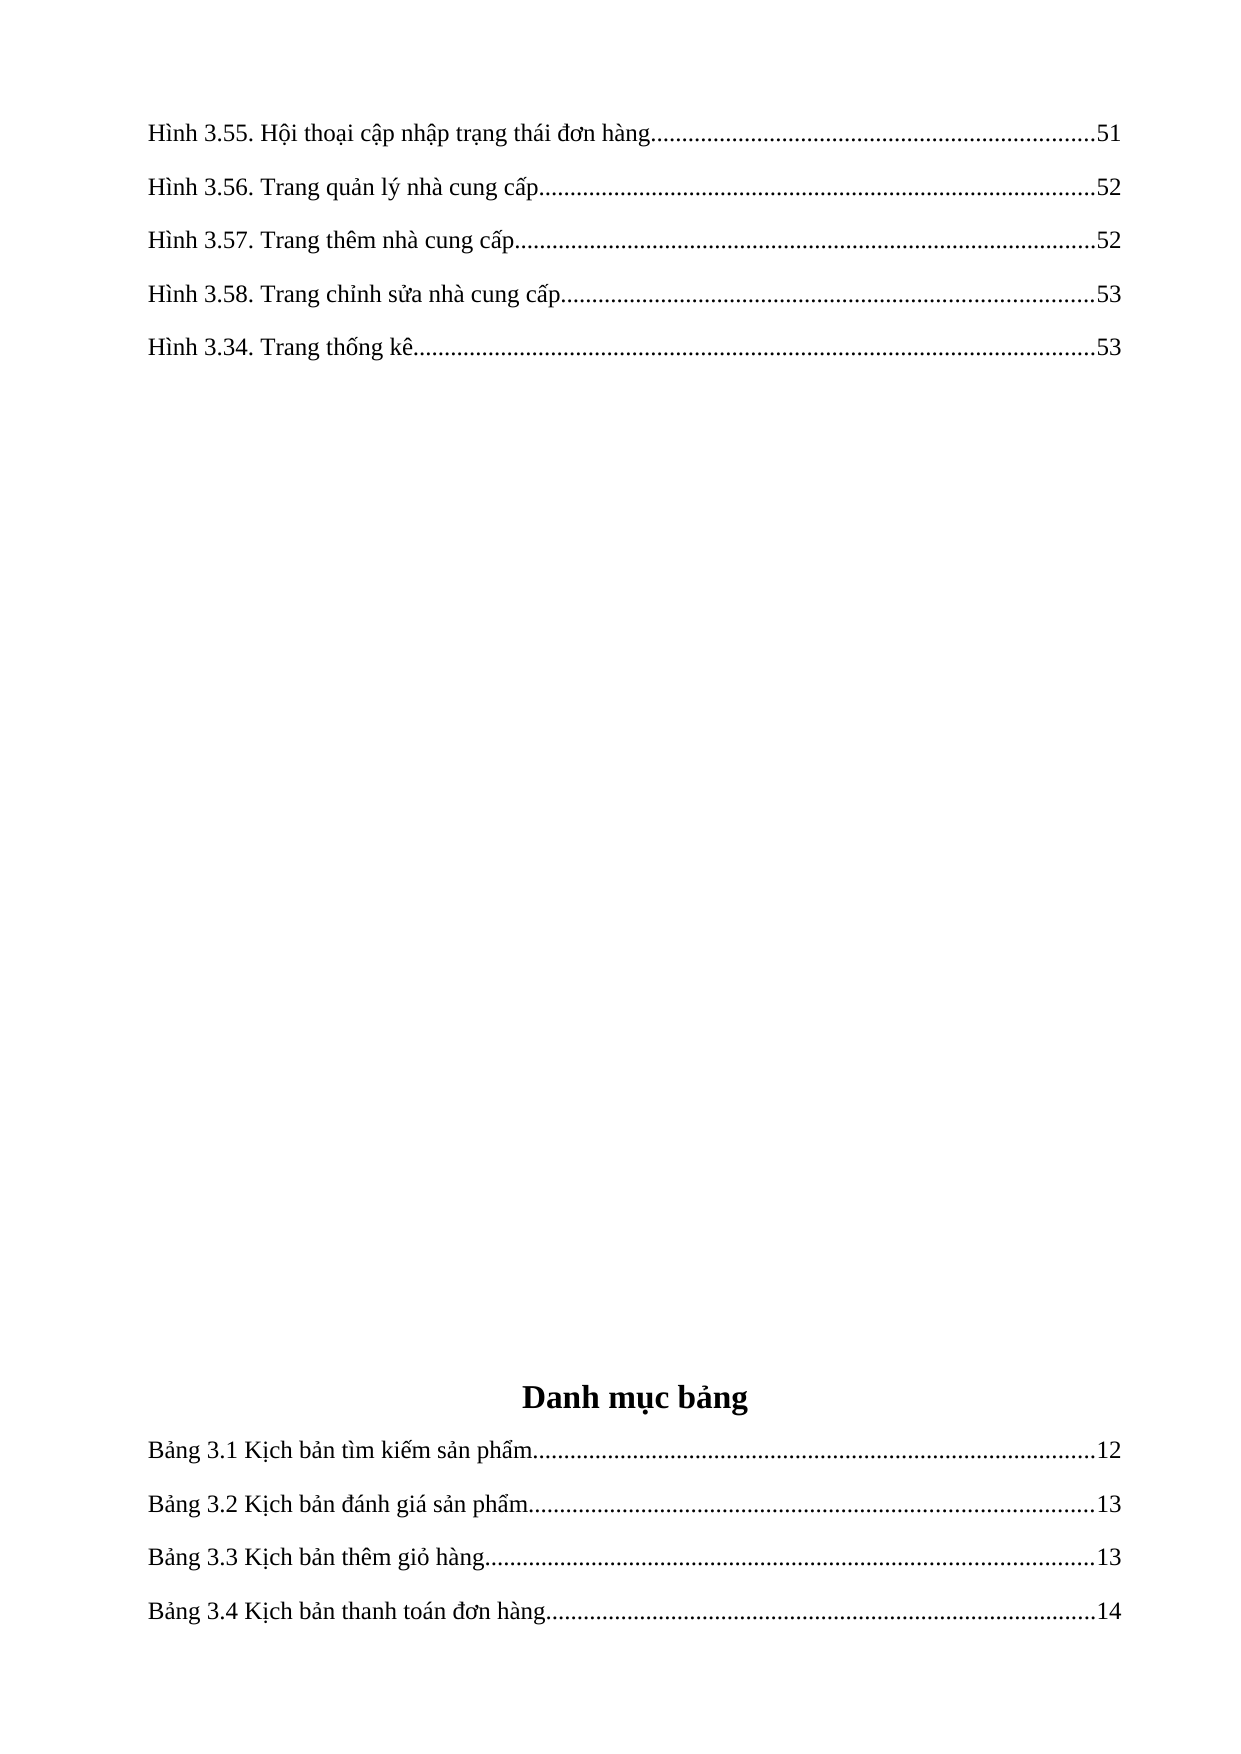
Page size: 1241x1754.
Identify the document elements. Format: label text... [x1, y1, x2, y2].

text Danh mục bảng [148, 1378, 1122, 1416]
text Hình 3.57. Trang thêm nhà cung cấp 52 [148, 225, 1122, 254]
text Bảng 3.4 Kịch bản thanh toán đơn hàng 14 [148, 1596, 1122, 1624]
text Bảng 3.2 Kịch bản đánh giá sản phẩm 13 [148, 1489, 1122, 1517]
text Hình 3.55. Hội thoại cập nhập trạng thái đơn hàng 51 [148, 118, 1122, 147]
text Hình 3.56. Trang quản lý nhà cung cấp 52 [148, 172, 1122, 200]
text Bảng 3.1 Kịch bản tìm kiếm sản phẩm 12 [148, 1435, 1122, 1464]
text Bảng 3.3 Kịch bản thêm giỏ hàng 13 [148, 1542, 1122, 1571]
text Hình 3.58. Trang chỉnh sửa nhà cung cấp 53 [148, 279, 1122, 307]
text Hình 3.34. Trang thống kê 53 [148, 332, 1122, 361]
